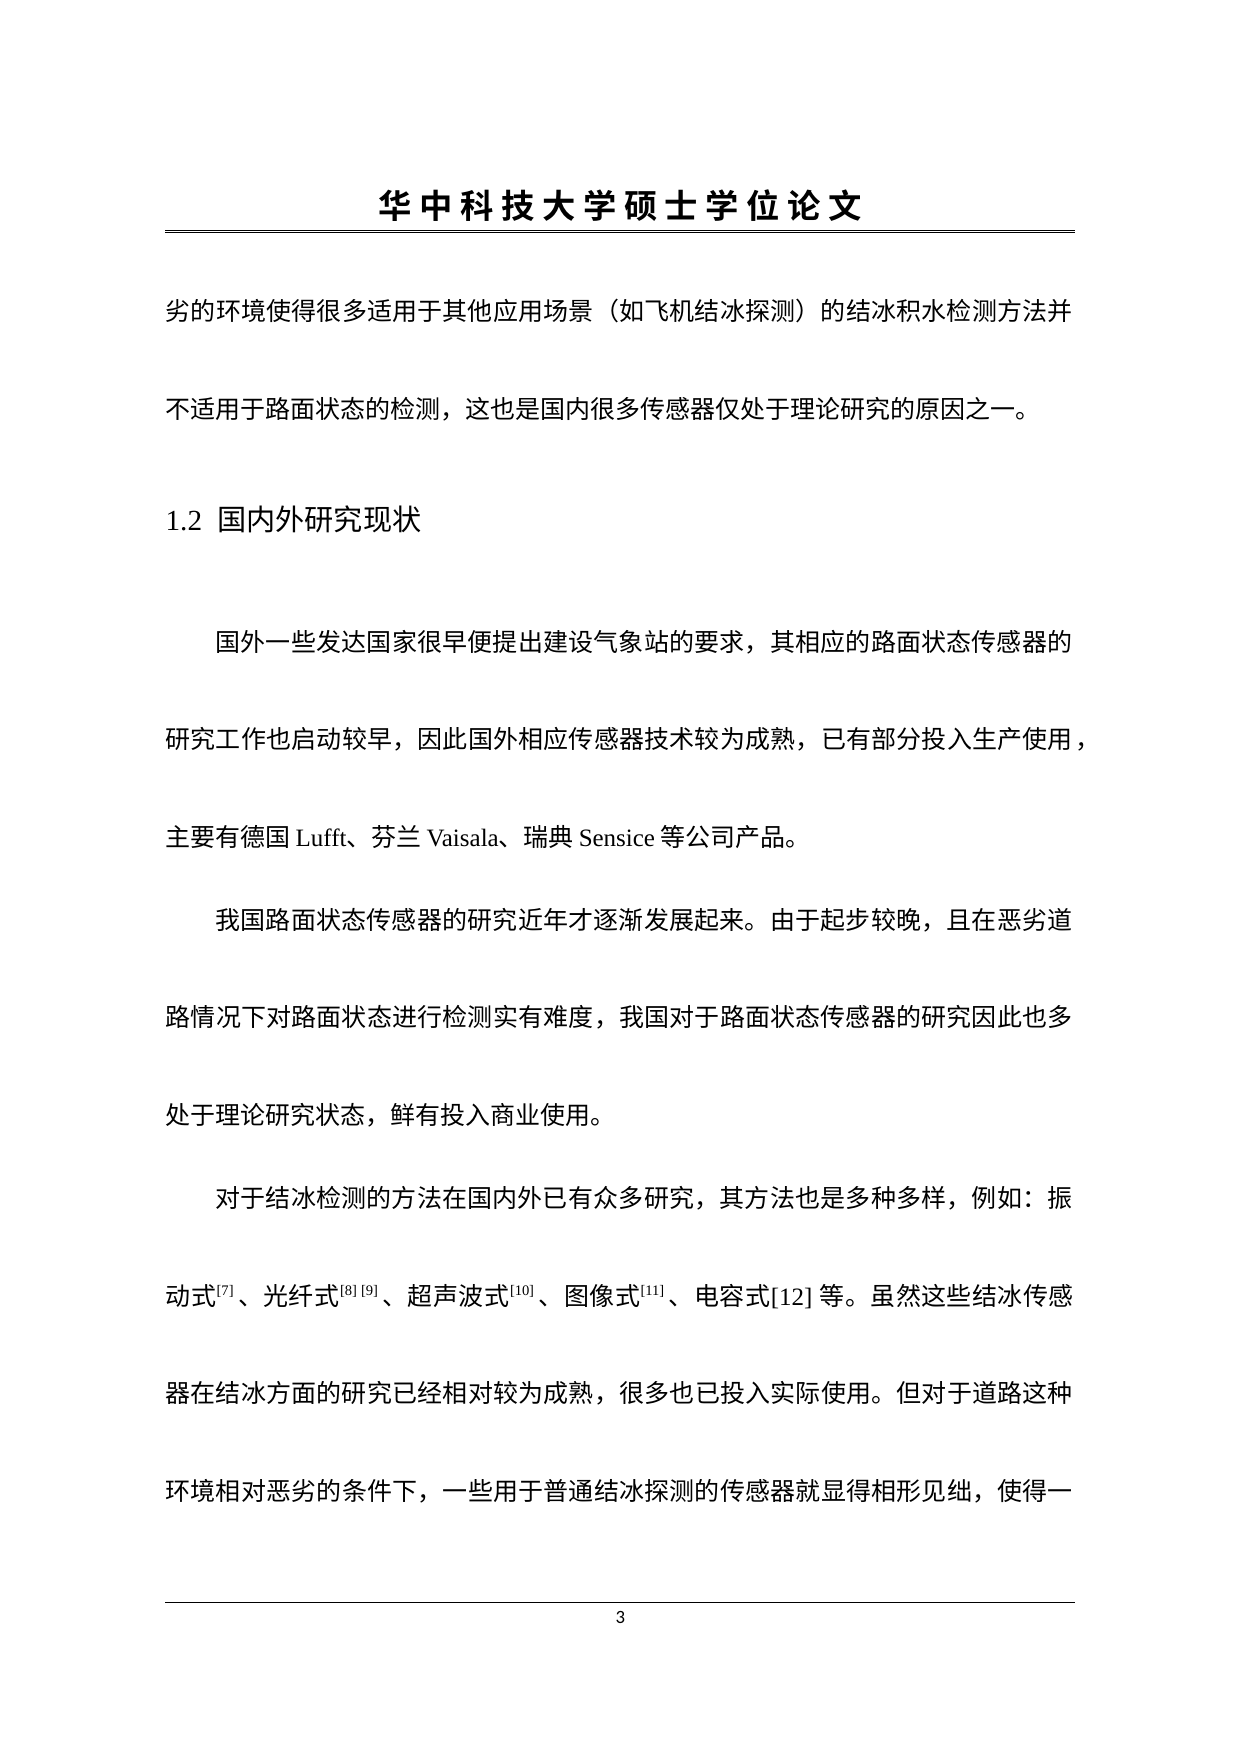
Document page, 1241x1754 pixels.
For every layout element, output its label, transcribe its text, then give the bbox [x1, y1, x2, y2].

text 国外一些发达国家很早便提出建设气象站的要求，其相应的路面状态传感器的研究工作也启动较早，因此国外相应传感器技术较为成熟，已有部分投入生产使用，主要有德国Lufft、芬兰Vaisala、瑞典Sensice等公司产品。 [165, 608, 1075, 868]
text 我国路面状态传感器的研究近年才逐渐发展起来。由于起步较晚，且在恶劣道路情况下对路面状态进行检测实有难度，我国对于路面状态传感器的研究因此也多处于理论研究状态，鲜有投入商业使用。 [165, 886, 1075, 1146]
list 国内外研究现状 [165, 485, 1075, 550]
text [165, 277, 1075, 440]
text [165, 1164, 1075, 1522]
